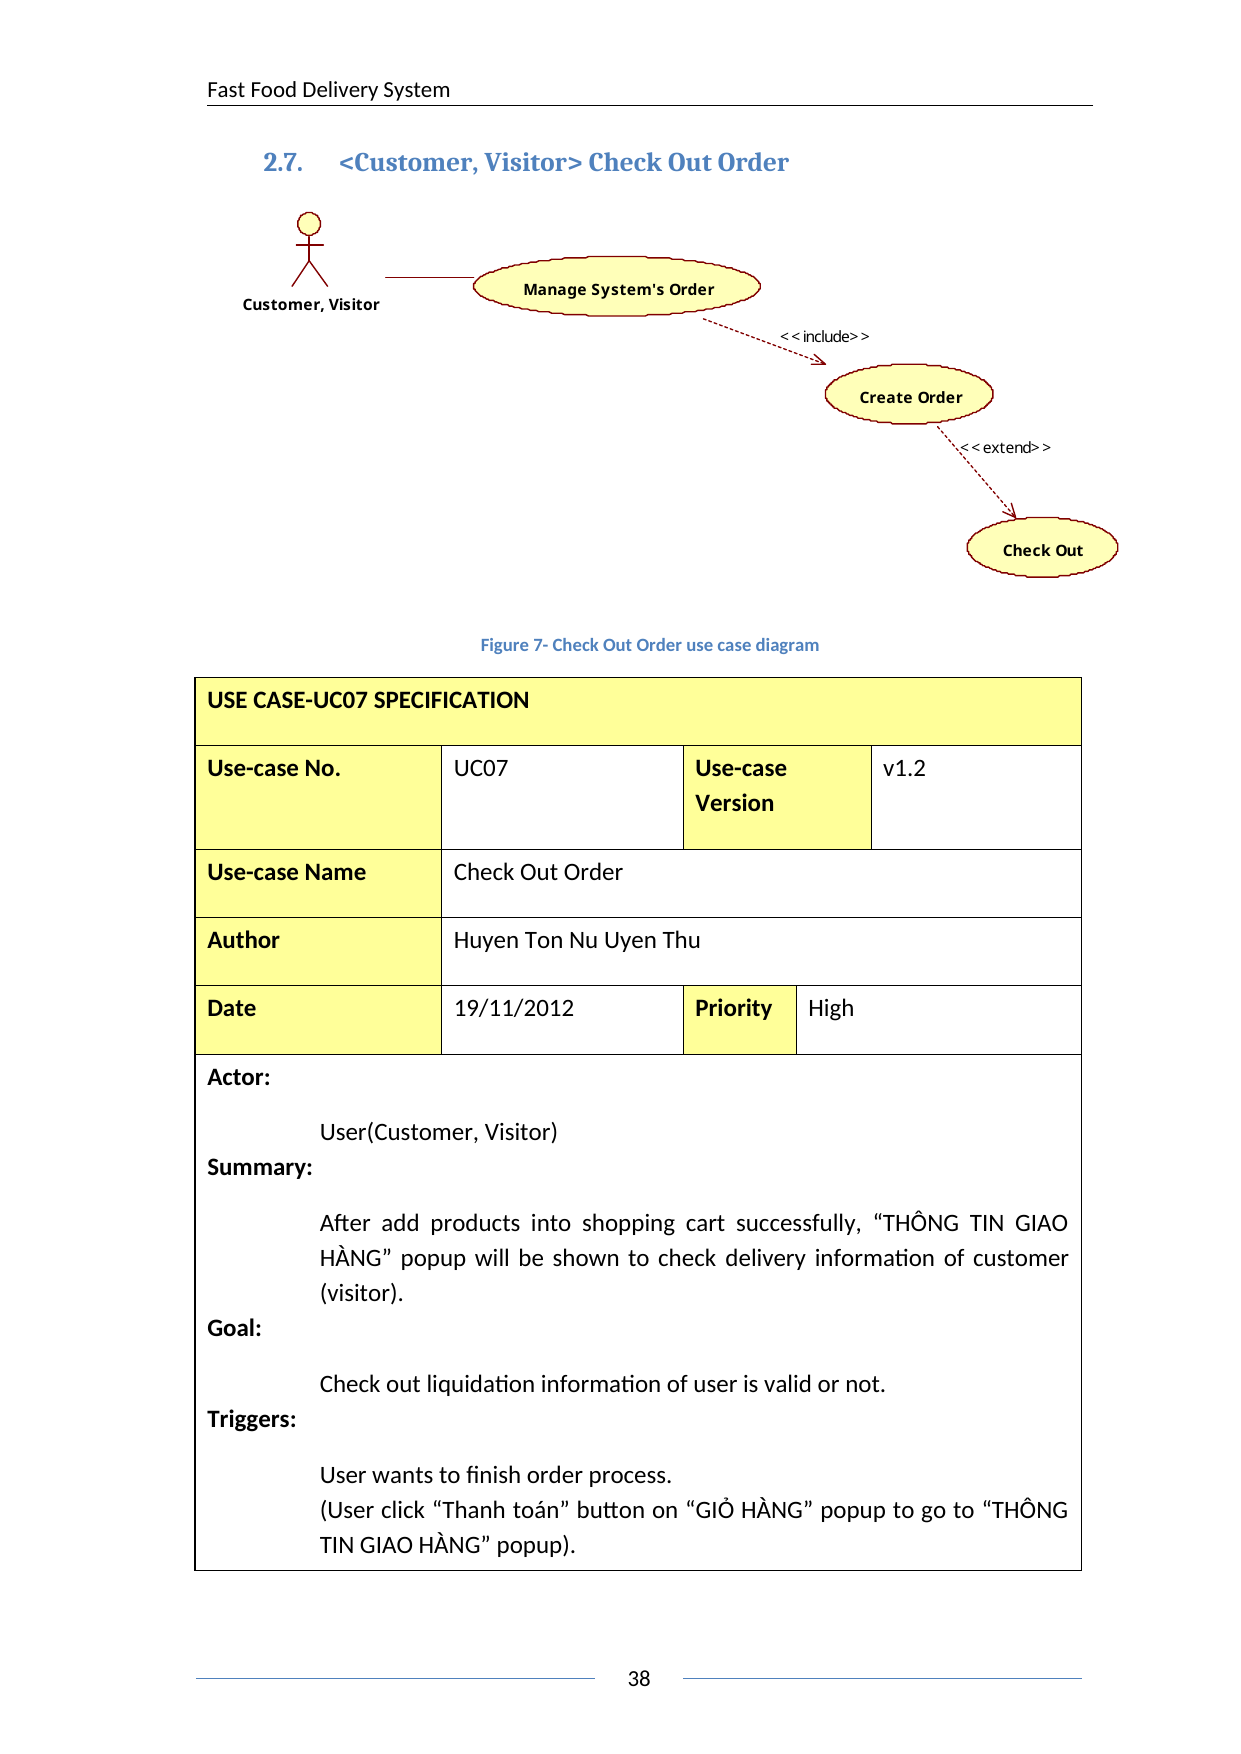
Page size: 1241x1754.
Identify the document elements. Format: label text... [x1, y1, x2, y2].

subtitle <Customer, Visitor> Check Out Order [263, 147, 1093, 178]
table_cell Huyen Ton Nu Uyen Thu [442, 918, 1081, 985]
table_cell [196, 1055, 1081, 1569]
table_cell v1.2 [872, 746, 1081, 849]
table_cell High [797, 986, 1081, 1054]
table_cell UC07 [442, 746, 683, 849]
table_cell Use-case Name [196, 850, 441, 917]
table_header USE CASE-UC07 SPECIFICATION [196, 678, 1081, 745]
table_cell Author [196, 918, 441, 985]
table_cell Priority [684, 986, 796, 1054]
table_cell Date [196, 986, 441, 1054]
table_cell Use-case Version [684, 746, 871, 849]
table_cell 19/11/2012 [442, 986, 683, 1054]
table_cell Use-case No. [196, 746, 441, 849]
table_cell Check Out Order [442, 850, 1081, 917]
